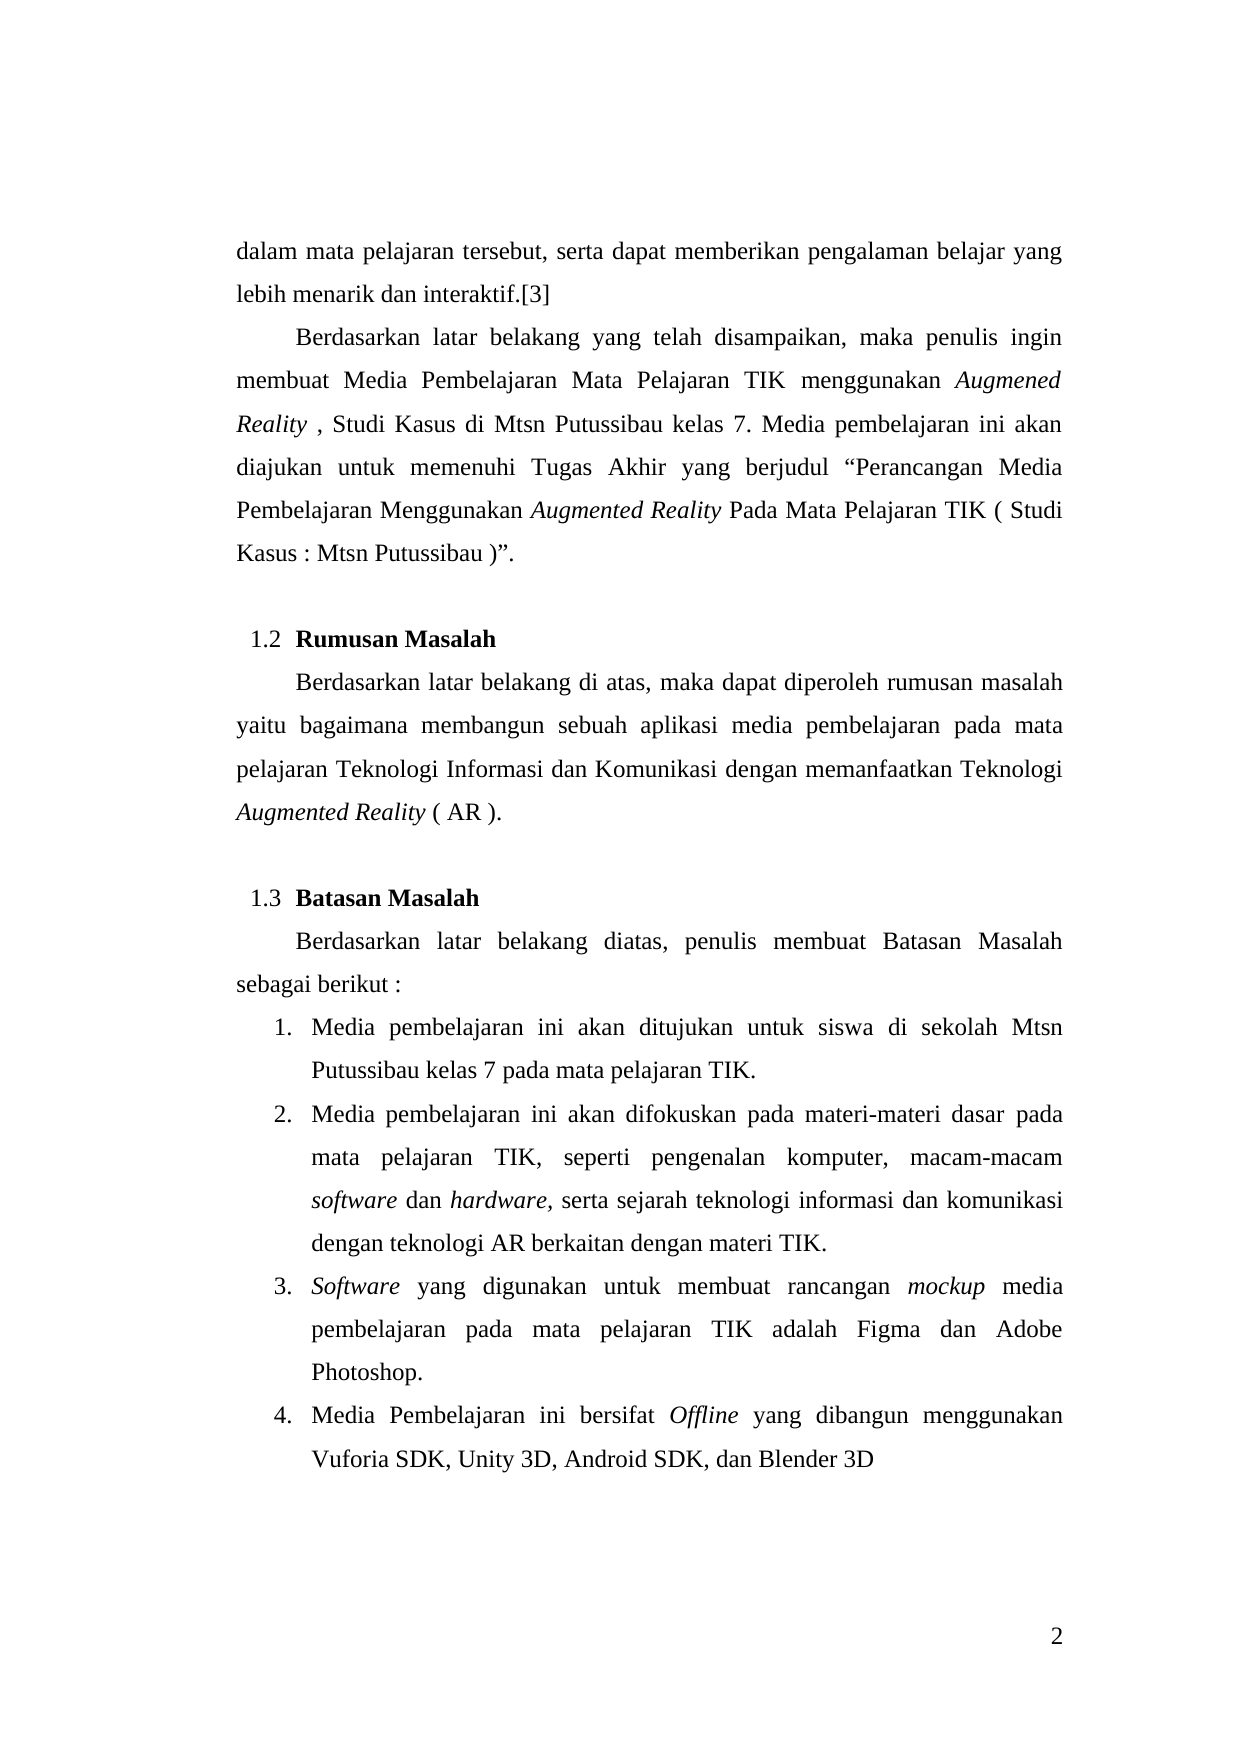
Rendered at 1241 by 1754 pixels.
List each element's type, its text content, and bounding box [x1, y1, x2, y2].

list Media Pembelajaran ini bersifat Offline yang dibangun menggunakan Vuforia SDK, Unity 3D, Android SDK, dan Blender 3D [274, 1401, 1063, 1472]
list Software yang digunakan untuk membuat rancangan mockup media pembelajaran pada mata pelajaran TIK adalah Figma dan Adobe Photoshop. [274, 1271, 1063, 1386]
text Berdasarkan latar belakang yang telah disampaikan, maka penulis ingin membuat Media Pembelajaran Mata Pelajaran TIK menggunakan Augmened Reality , Studi Kasus di Mtsn Putussibau kelas 7. Media pembelajaran ini akan diajukan untuk memenuhi Tugas Akhir yang berjudul “Perancangan Media Pembelajaran Menggunakan Augmented Reality Pada Mata Pelajaran TIK ( Studi Kasus : Mtsn Putussibau )”. [236, 322, 1063, 567]
text Berdasarkan latar belakang diatas, penulis membuat Batasan Masalah sebagai berikut : [236, 926, 1063, 998]
subtitle Batasan Masalah [250, 883, 1063, 912]
list Media pembelajaran ini akan difokuskan pada materi-materi dasar pada mata pelajaran TIK, seperti pengenalan komputer, macam-macam software dan hardware, serta sejarah teknologi informasi dan komunikasi dengan teknologi AR berkaitan dengan materi TIK. [274, 1099, 1063, 1257]
list Media pembelajaran ini akan ditujukan untuk siswa di sekolah Mtsn Putussibau kelas 7 pada mata pelajaran TIK. [274, 1012, 1063, 1084]
text Berdasarkan latar belakang di atas, maka dapat diperoleh rumusan masalah yaitu bagaimana membangun sebuah aplikasi media pembelajaran pada mata pelajaran Teknologi Informasi dan Komunikasi dengan memanfaatkan Teknologi Augmented Reality ( AR ). [236, 667, 1063, 826]
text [236, 236, 1063, 308]
subtitle Rumusan Masalah [250, 624, 1063, 653]
